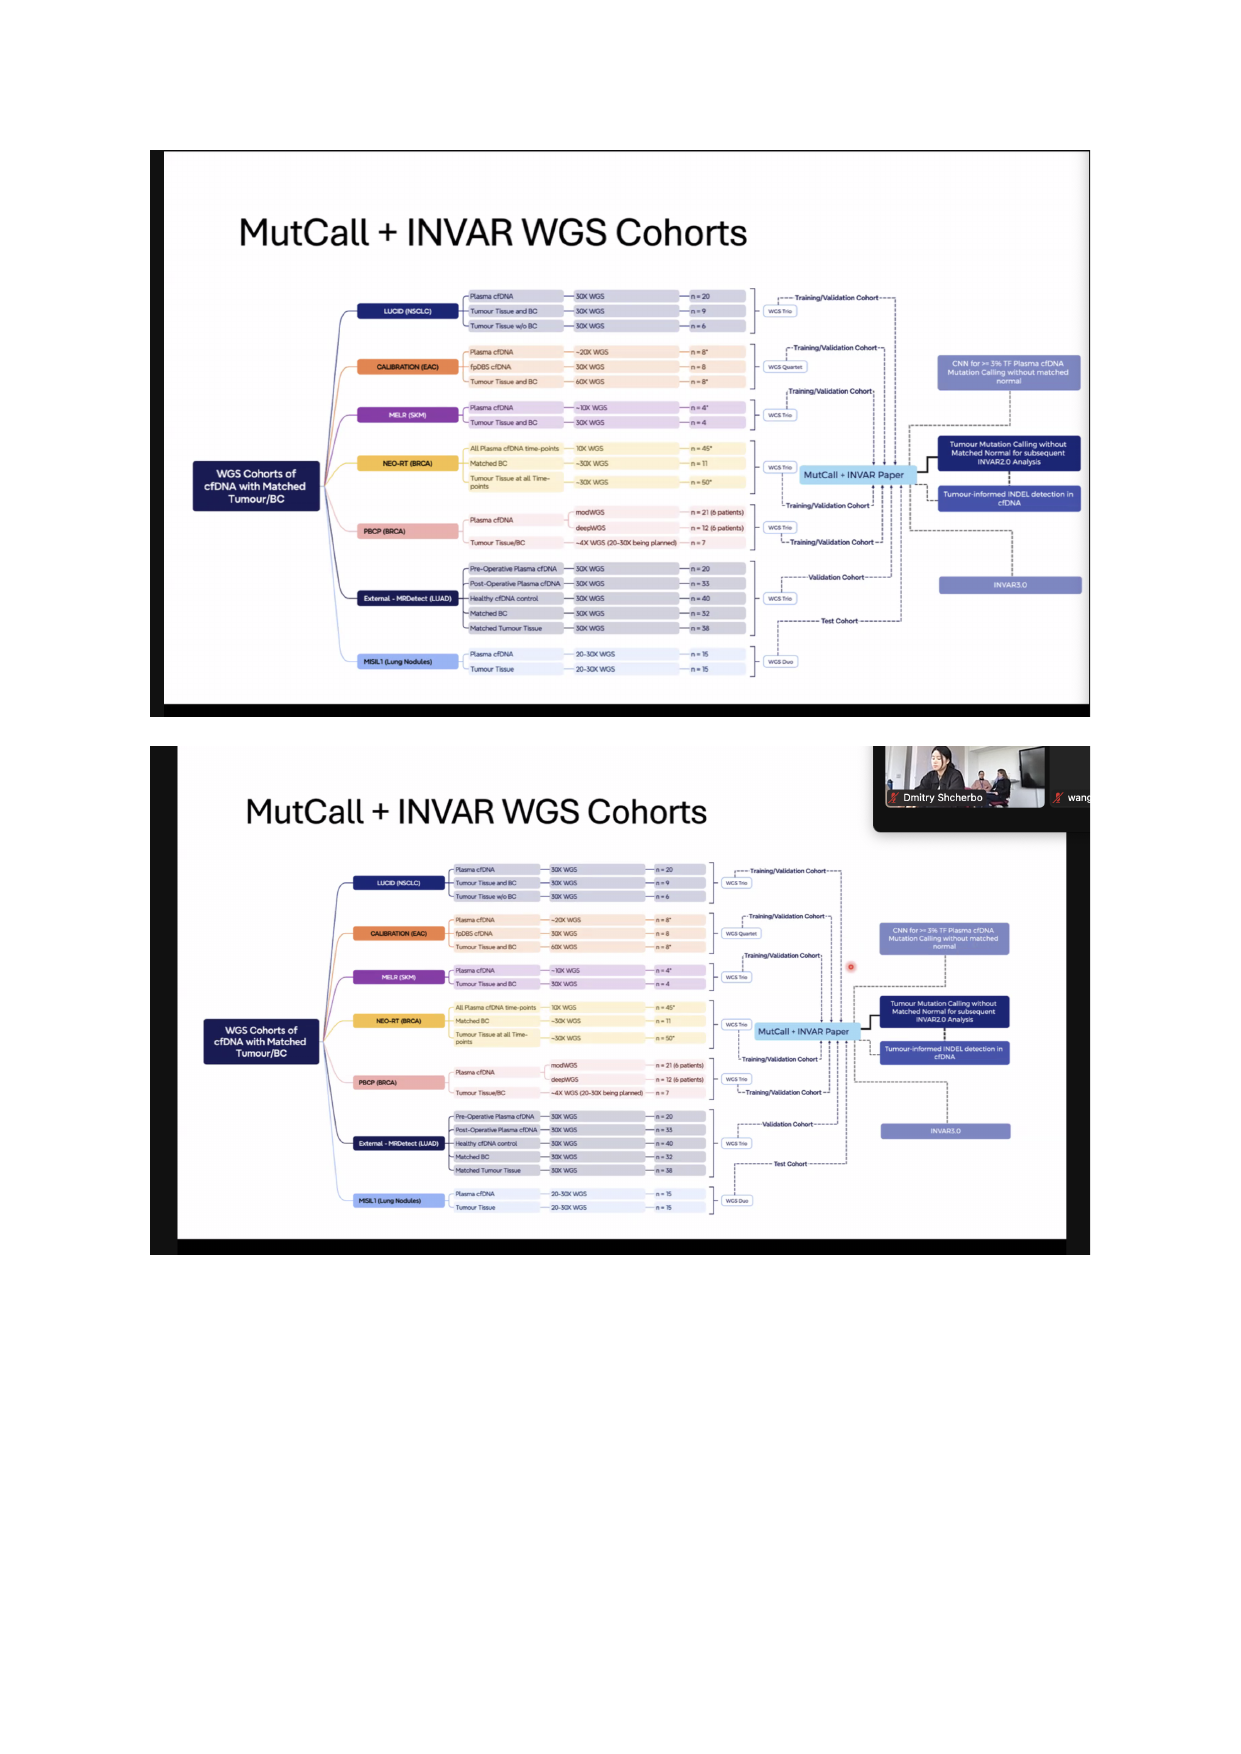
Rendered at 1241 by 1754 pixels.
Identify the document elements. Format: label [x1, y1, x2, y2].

picture [150, 150, 1091, 717]
picture [150, 746, 1091, 1255]
